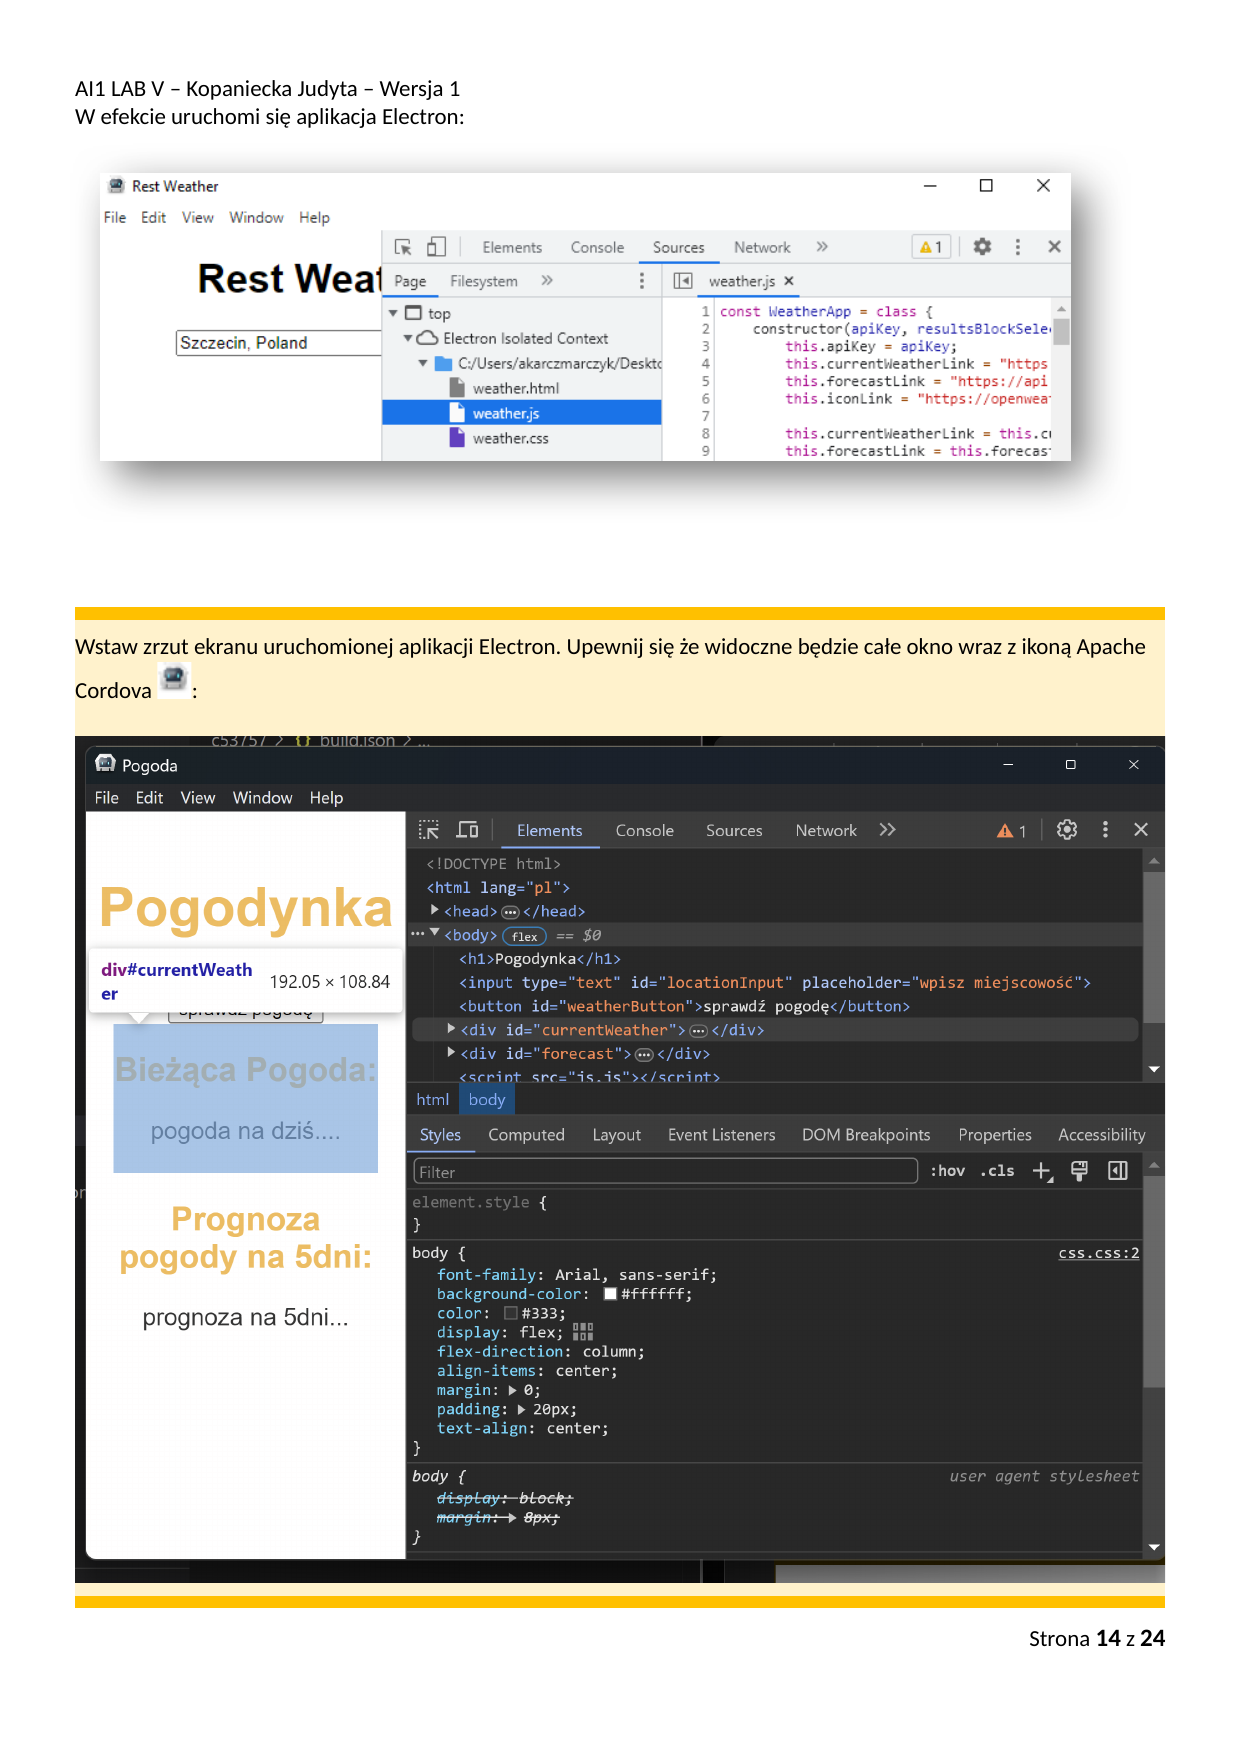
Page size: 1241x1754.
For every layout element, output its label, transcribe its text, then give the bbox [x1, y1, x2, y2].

picture [157, 662, 192, 699]
picture [75, 736, 1166, 1583]
text Wstaw zrzut ekranu uruchomionej aplikacji Electron. Upewnij się że widoczne będzie całe okno wraz z ikoną Apache Cordova : [75, 620, 1165, 681]
picture [100, 173, 1071, 461]
text W efekcie uruchomi się aplikacja Electron: [75, 102, 1165, 130]
